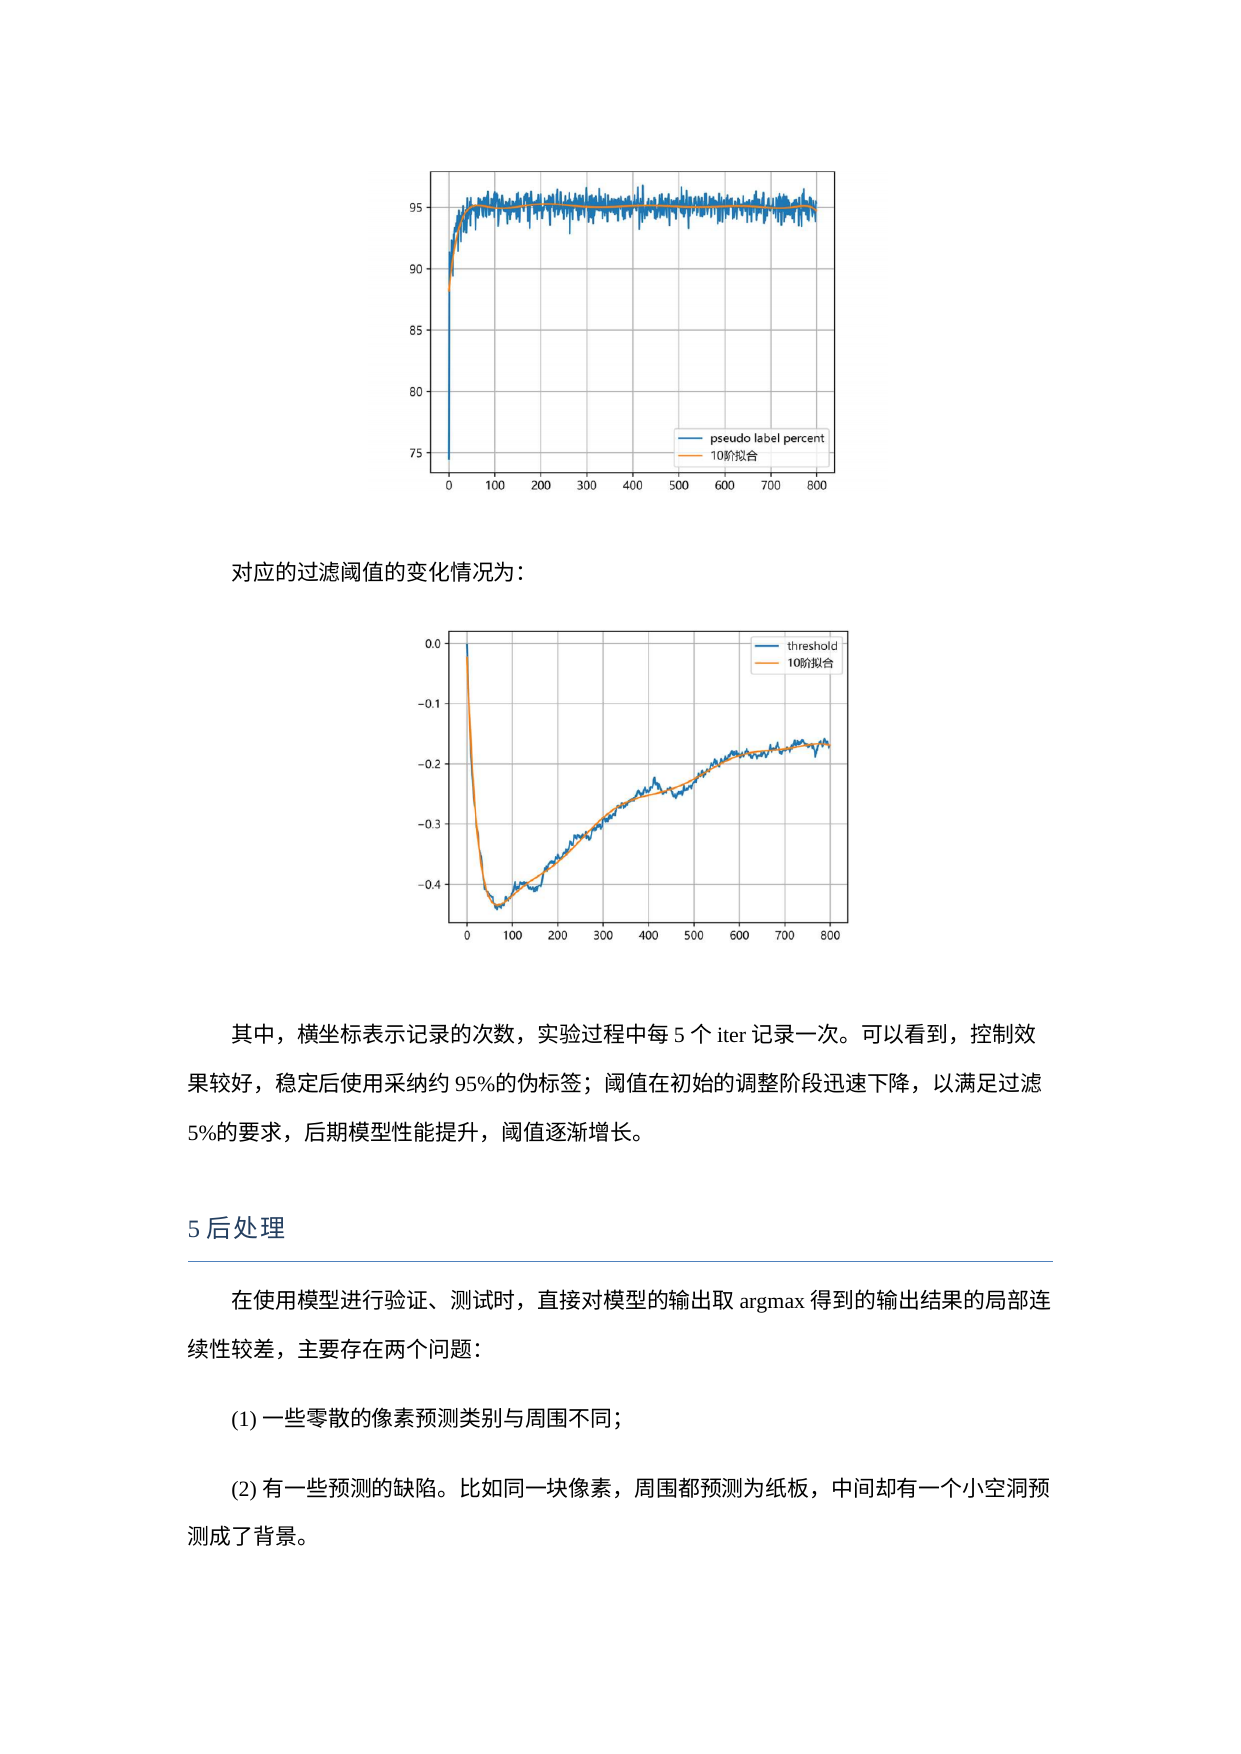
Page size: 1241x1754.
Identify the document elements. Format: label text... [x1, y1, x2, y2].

text 对应的过滤阈值的变化情况为： [187, 555, 1053, 587]
text 在使用模型进行验证、测试时，直接对模型的输出取 argmax 得到的输出结果的局部连续性较差，主要存在两个问题： [187, 1283, 1053, 1364]
subtitle 5后处理 [187, 1194, 1053, 1262]
text (2) 有一些预测的缺陷。比如同一块像素，周围都预测为纸板，中间却有一个小空洞预测成了背景。 [187, 1470, 1053, 1551]
text (1) 一些零散的像素预测类别与周围不同； [187, 1401, 1053, 1433]
picture [367, 162, 917, 510]
picture [375, 623, 865, 951]
text 其中，横坐标表示记录的次数，实验过程中每 5 个 iter 记录一次。可以看到，控制效果较好，稳定后使用采纳约 95%的伪标签；阈值在初始的调整阶段迅速下降，以满足过滤 5%的要求，后期模型性能提升，阈值逐渐增长。 [187, 1017, 1053, 1147]
